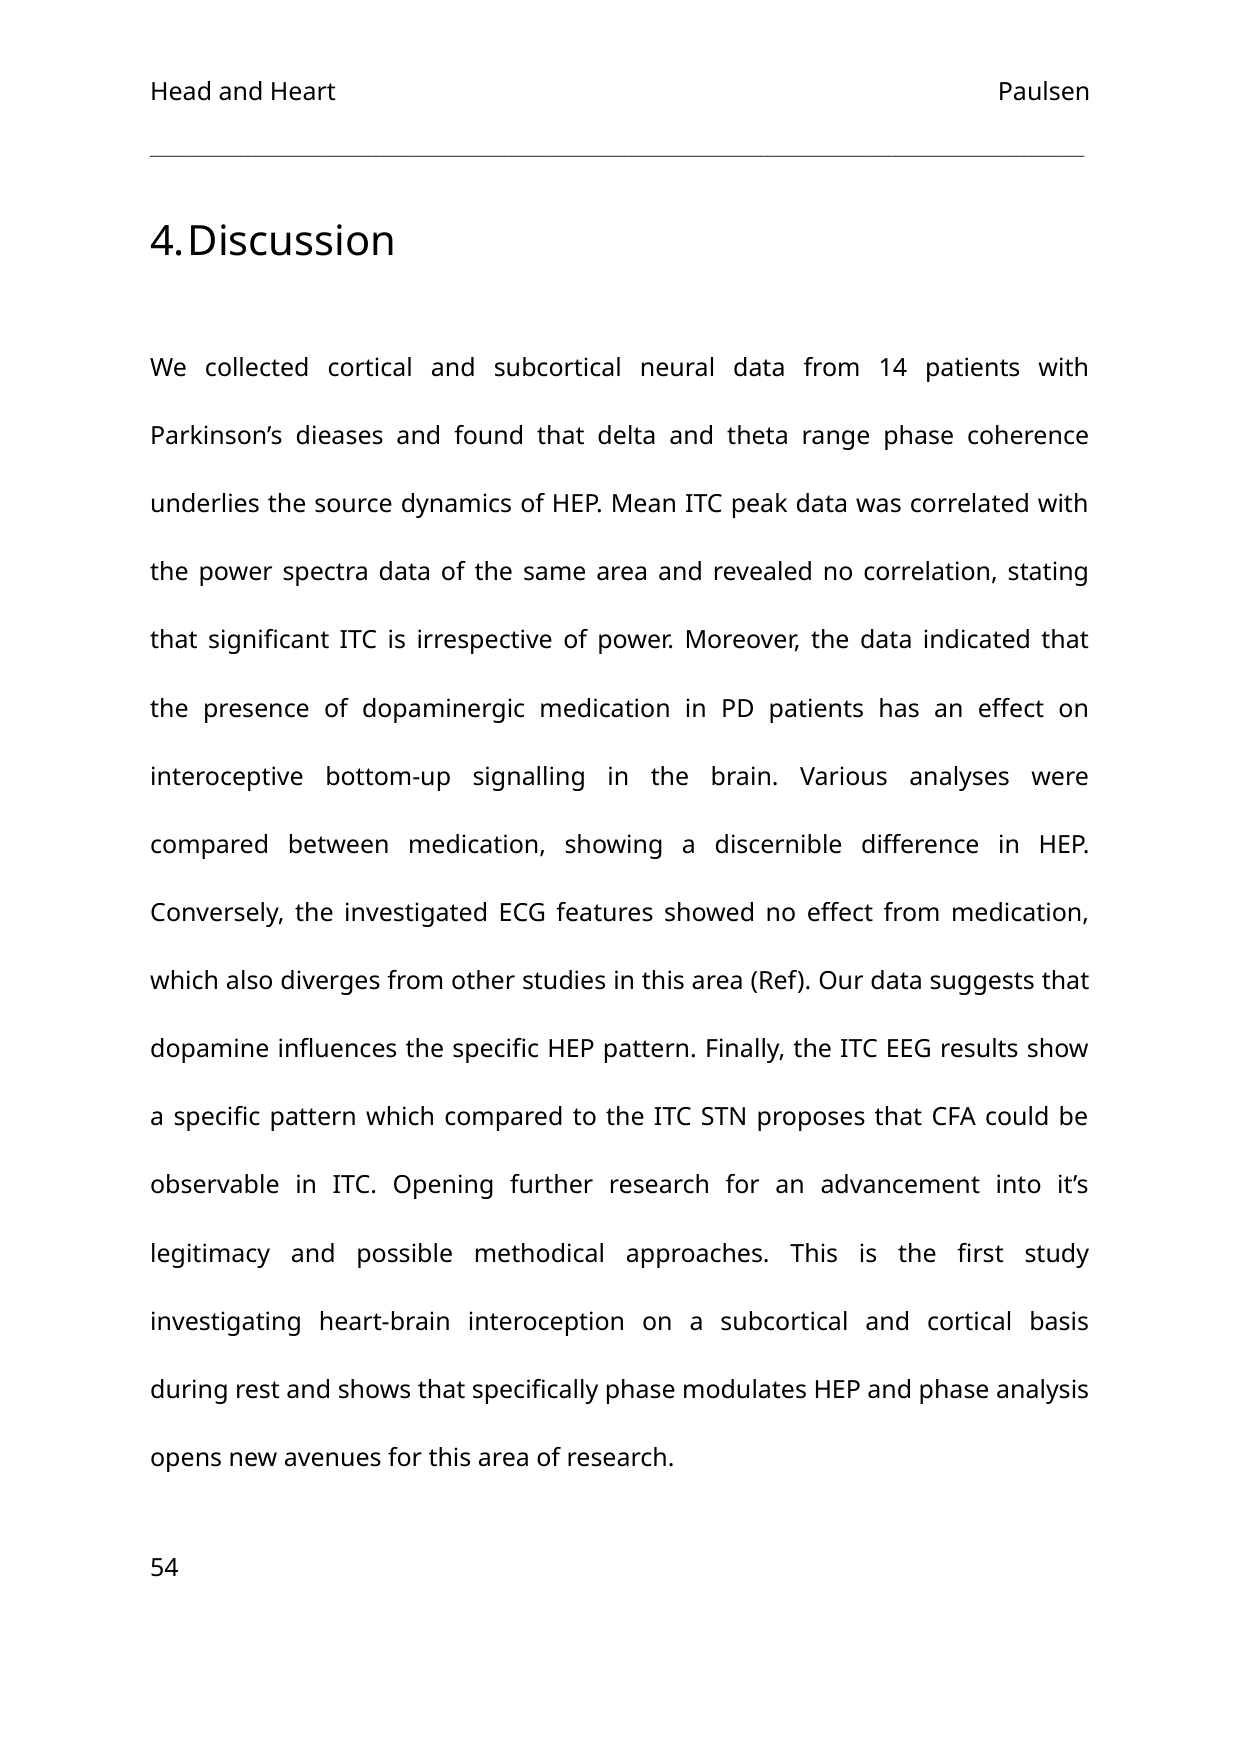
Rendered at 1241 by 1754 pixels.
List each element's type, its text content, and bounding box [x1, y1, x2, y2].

text We collected cortical and subcortical neural data from 14 patients with Parkinson’s dieases and found that delta and theta range phase coherence underlies the source dynamics of HEP. Mean ITC peak data was correlated with the power spectra data of the same area and revealed no correlation, stating that significant ITC is irrespective of power. Moreover, the data indicated that the presence of dopaminergic medication in PD patients has an effect on interoceptive bottom-up signalling in the brain. Various analyses were compared between medication, showing a discernible difference in HEP. Conversely, the investigated ECG features showed no effect from medication, which also diverges from other studies in this area (Ref). Our data suggests that dopamine influences the specific HEP pattern. Finally, the ITC EEG results show a specific pattern which compared to the ITC STN proposes that CFA could be observable in ITC. Opening further research for an advancement into it’s legitimacy and possible methodical approaches. This is the first study investigating heart-brain interoception on a subcortical and cortical basis during rest and shows that specifically phase modulates HEP and phase analysis opens new avenues for this area of research. [150, 349, 1090, 1474]
subtitle Discussion [150, 211, 1090, 268]
